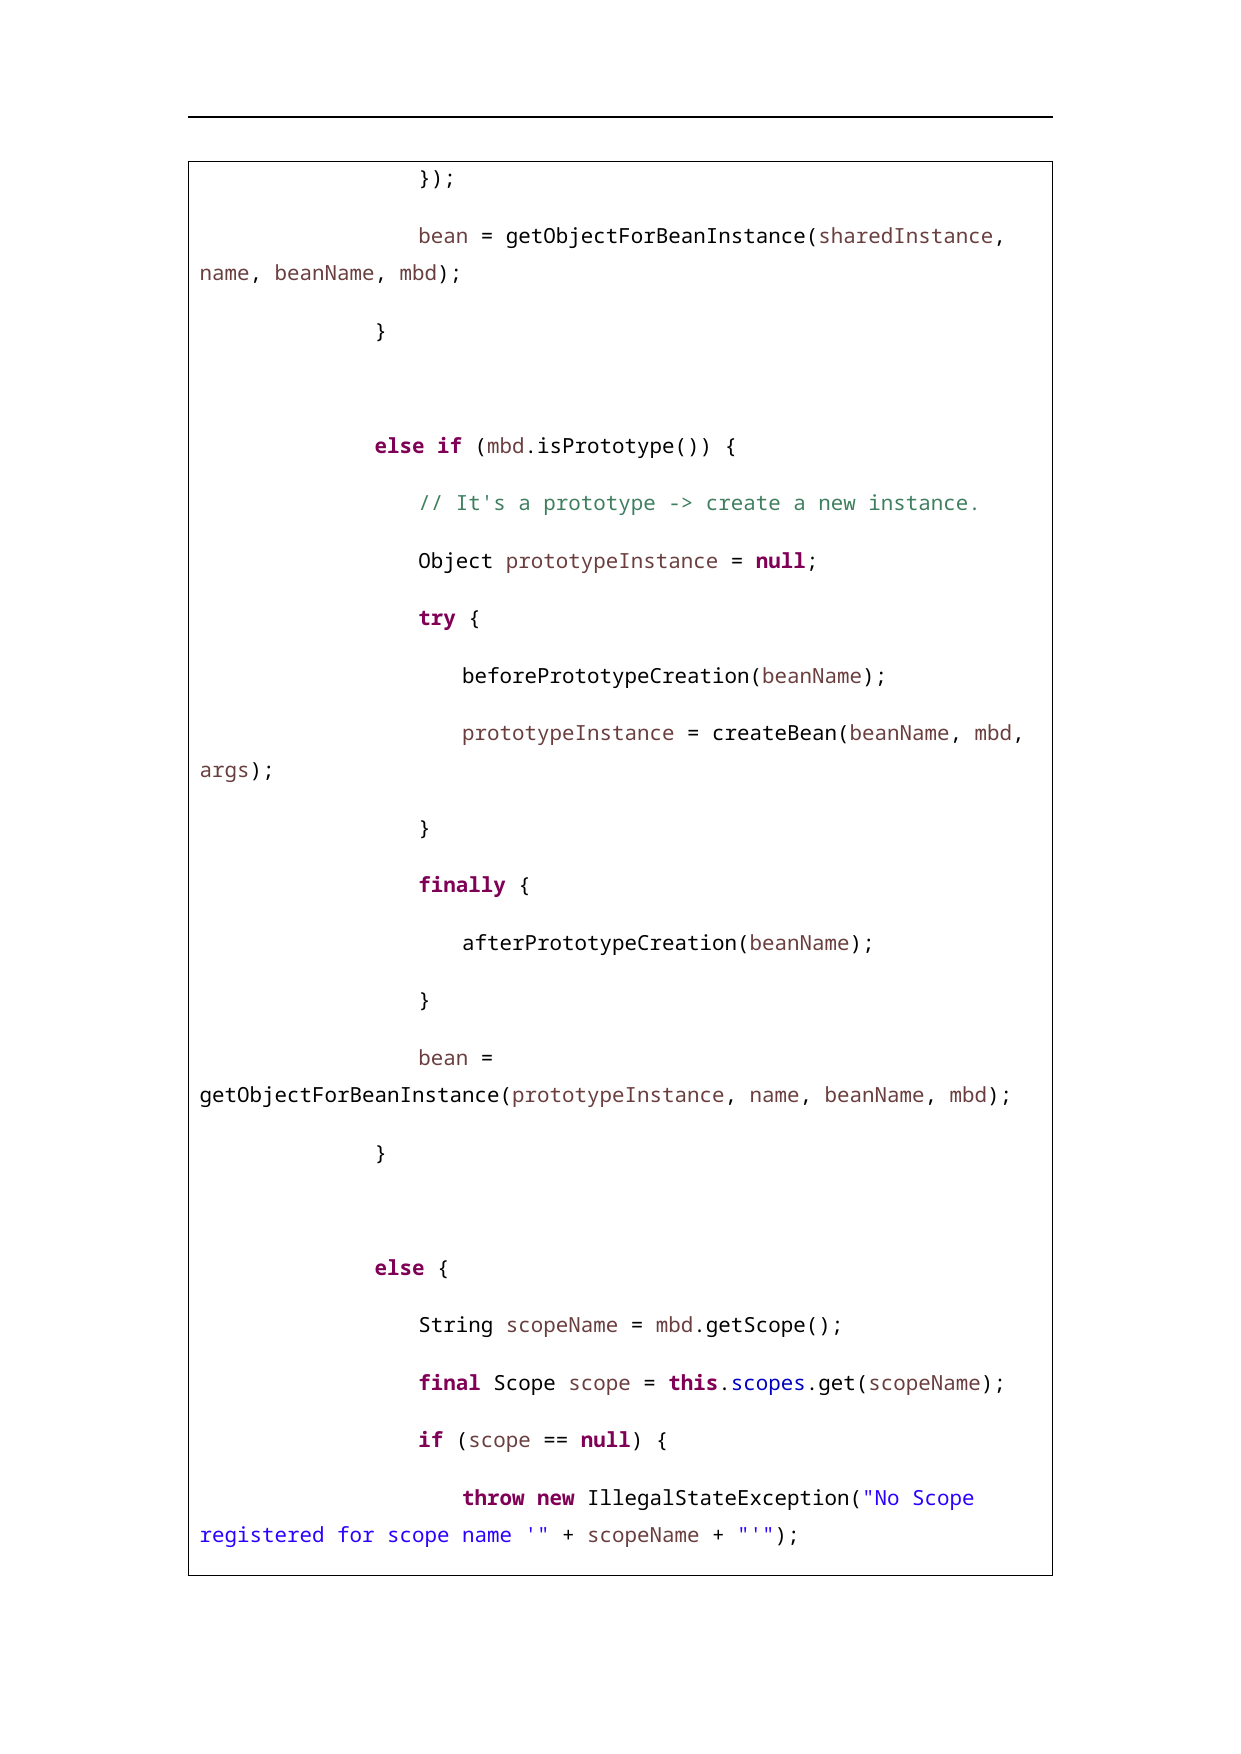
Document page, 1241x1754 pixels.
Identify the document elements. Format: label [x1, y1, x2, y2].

table_header [189, 162, 1052, 1575]
